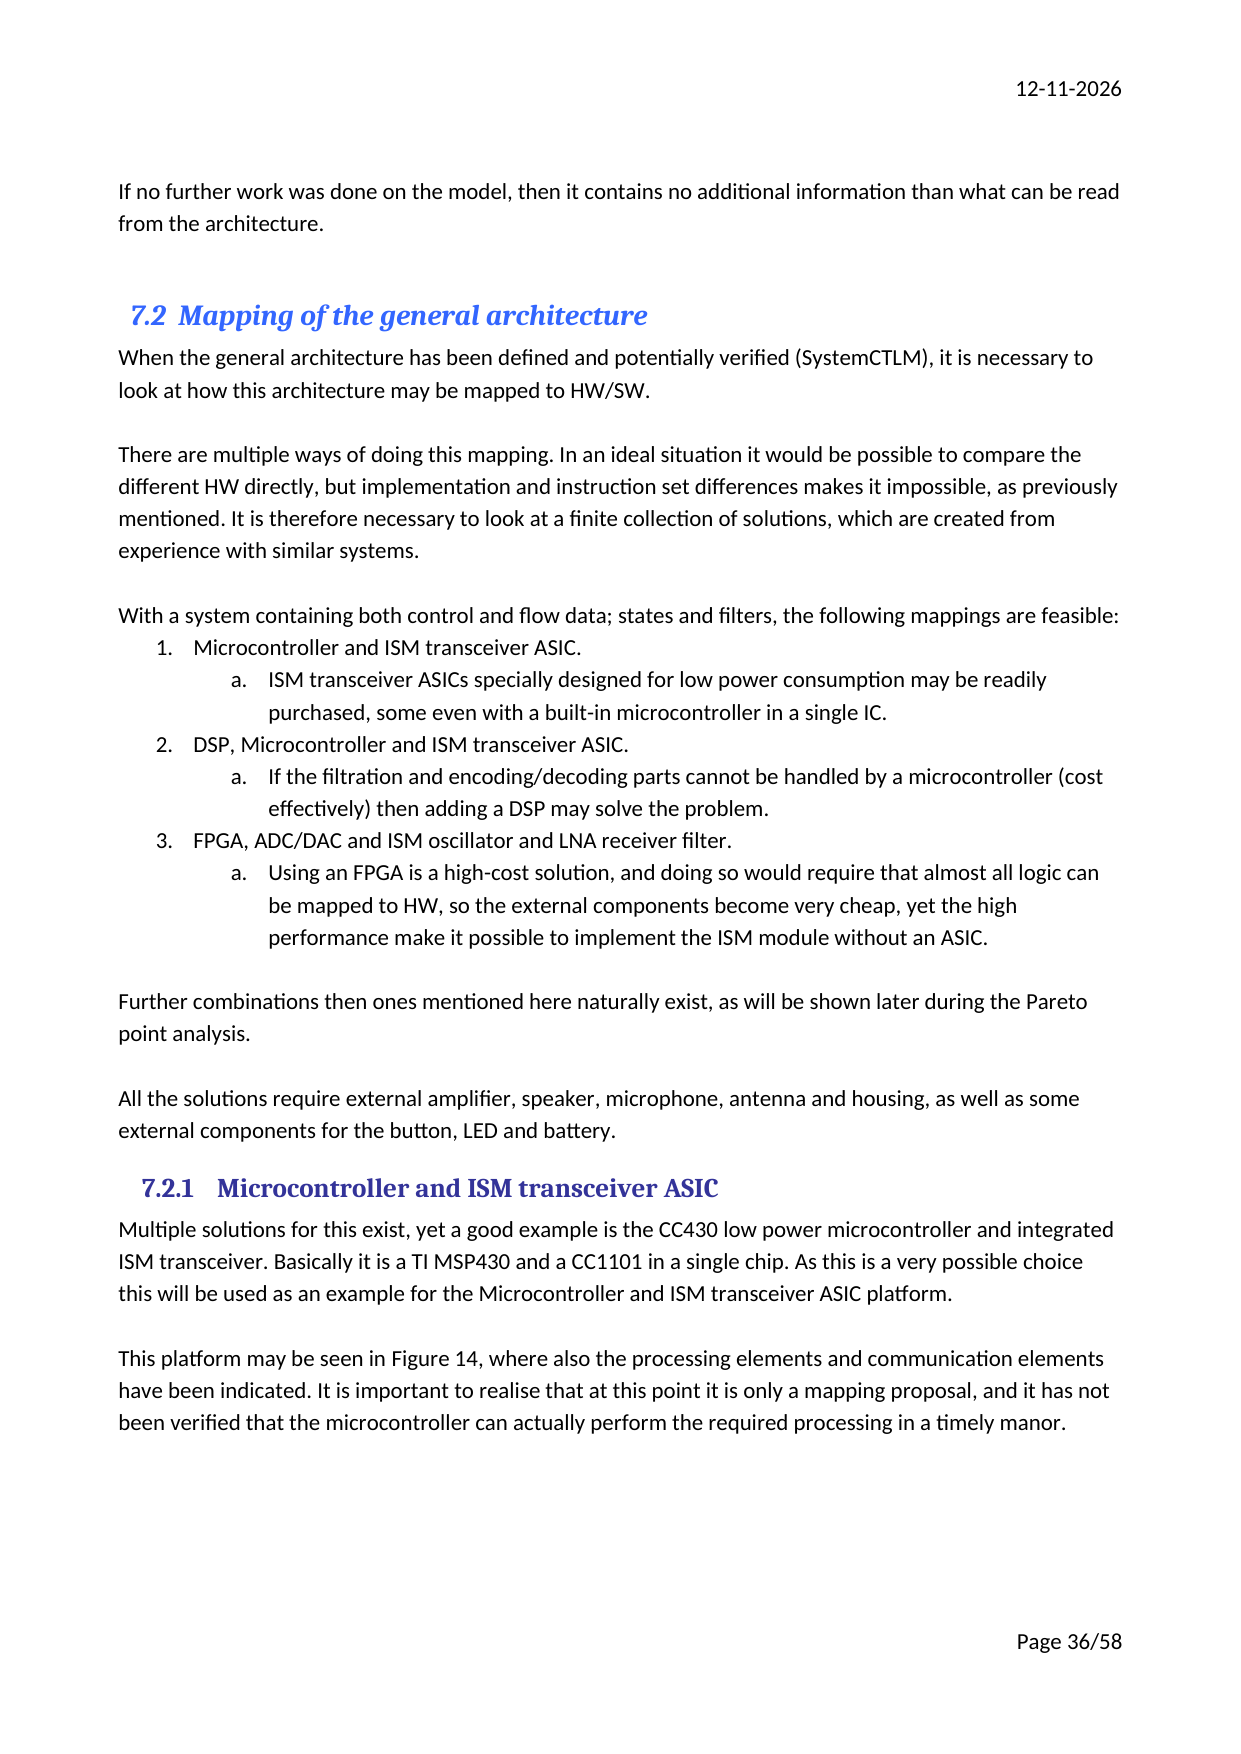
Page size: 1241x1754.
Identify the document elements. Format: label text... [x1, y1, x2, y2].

text All the solutions require external amplifier, speaker, microphone, antenna and housing, as well as some external components for the button, LED and battery. [118, 1084, 1122, 1144]
text There are multiple ways of doing this mapping. In an ideal situation it would be possible to compare the different HW directly, but implementation and instruction set differences makes it impossible, as previously mentioned. It is therefore necessary to look at a finite collection of solutions, which are created from experience with similar systems. [118, 440, 1122, 565]
text If no further work was done on the model, then it contains no additional information than what can be read from the architecture. [118, 177, 1122, 237]
list ISM transceiver ASICs specially designed for low power consumption may be readily purchased, some even with a built-in microcontroller in a single IC. [231, 665, 1122, 726]
subtitle Mapping of the general architecture [130, 299, 1122, 332]
text Multiple solutions for this exist, yet a good example is the CC430 low power microcontroller and integrated ISM transceiver. Basically it is a TI MSP430 and a CC1101 in a single chip. As this is a very possible choice this will be used as an example for the Microcontroller and ISM transceiver ASIC platform. [118, 1215, 1122, 1308]
list FPGA, ADC/DAC and ISM oscillator and LNA receiver filter. [156, 826, 1122, 854]
text With a system containing both control and flow data; states and filters, the following mappings are feasible: [118, 601, 1122, 629]
text This platform may be seen in Figure 14, where also the processing elements and communication elements have been indicated. It is important to realise that at this point it is only a mapping proposal, and it has not been verified that the microcontroller can actually perform the required processing in a timely manor. [118, 1344, 1122, 1436]
subtitle Microcontroller and ISM transceiver ASIC [142, 1173, 1122, 1204]
text When the general architecture has been defined and potentially verified (SystemCTLM), it is necessary to look at how this architecture may be mapped to HW/SW. [118, 343, 1122, 404]
text Further combinations then ones mentioned here naturally exist, as will be shown later during the Pareto point analysis. [118, 987, 1122, 1047]
list Microcontroller and ISM transceiver ASIC. [156, 633, 1122, 661]
list DSP, Microcontroller and ISM transceiver ASIC. [156, 730, 1122, 758]
list If the filtration and encoding/decoding parts cannot be handled by a microcontroller (cost effectively) then adding a DSP may solve the problem. [231, 762, 1122, 822]
list Using an FPGA is a high-cost solution, and doing so would require that almost all logic can be mapped to HW, so the external components become very cheap, yet the high performance make it possible to implement the ISM module without an ASIC. [231, 858, 1122, 951]
